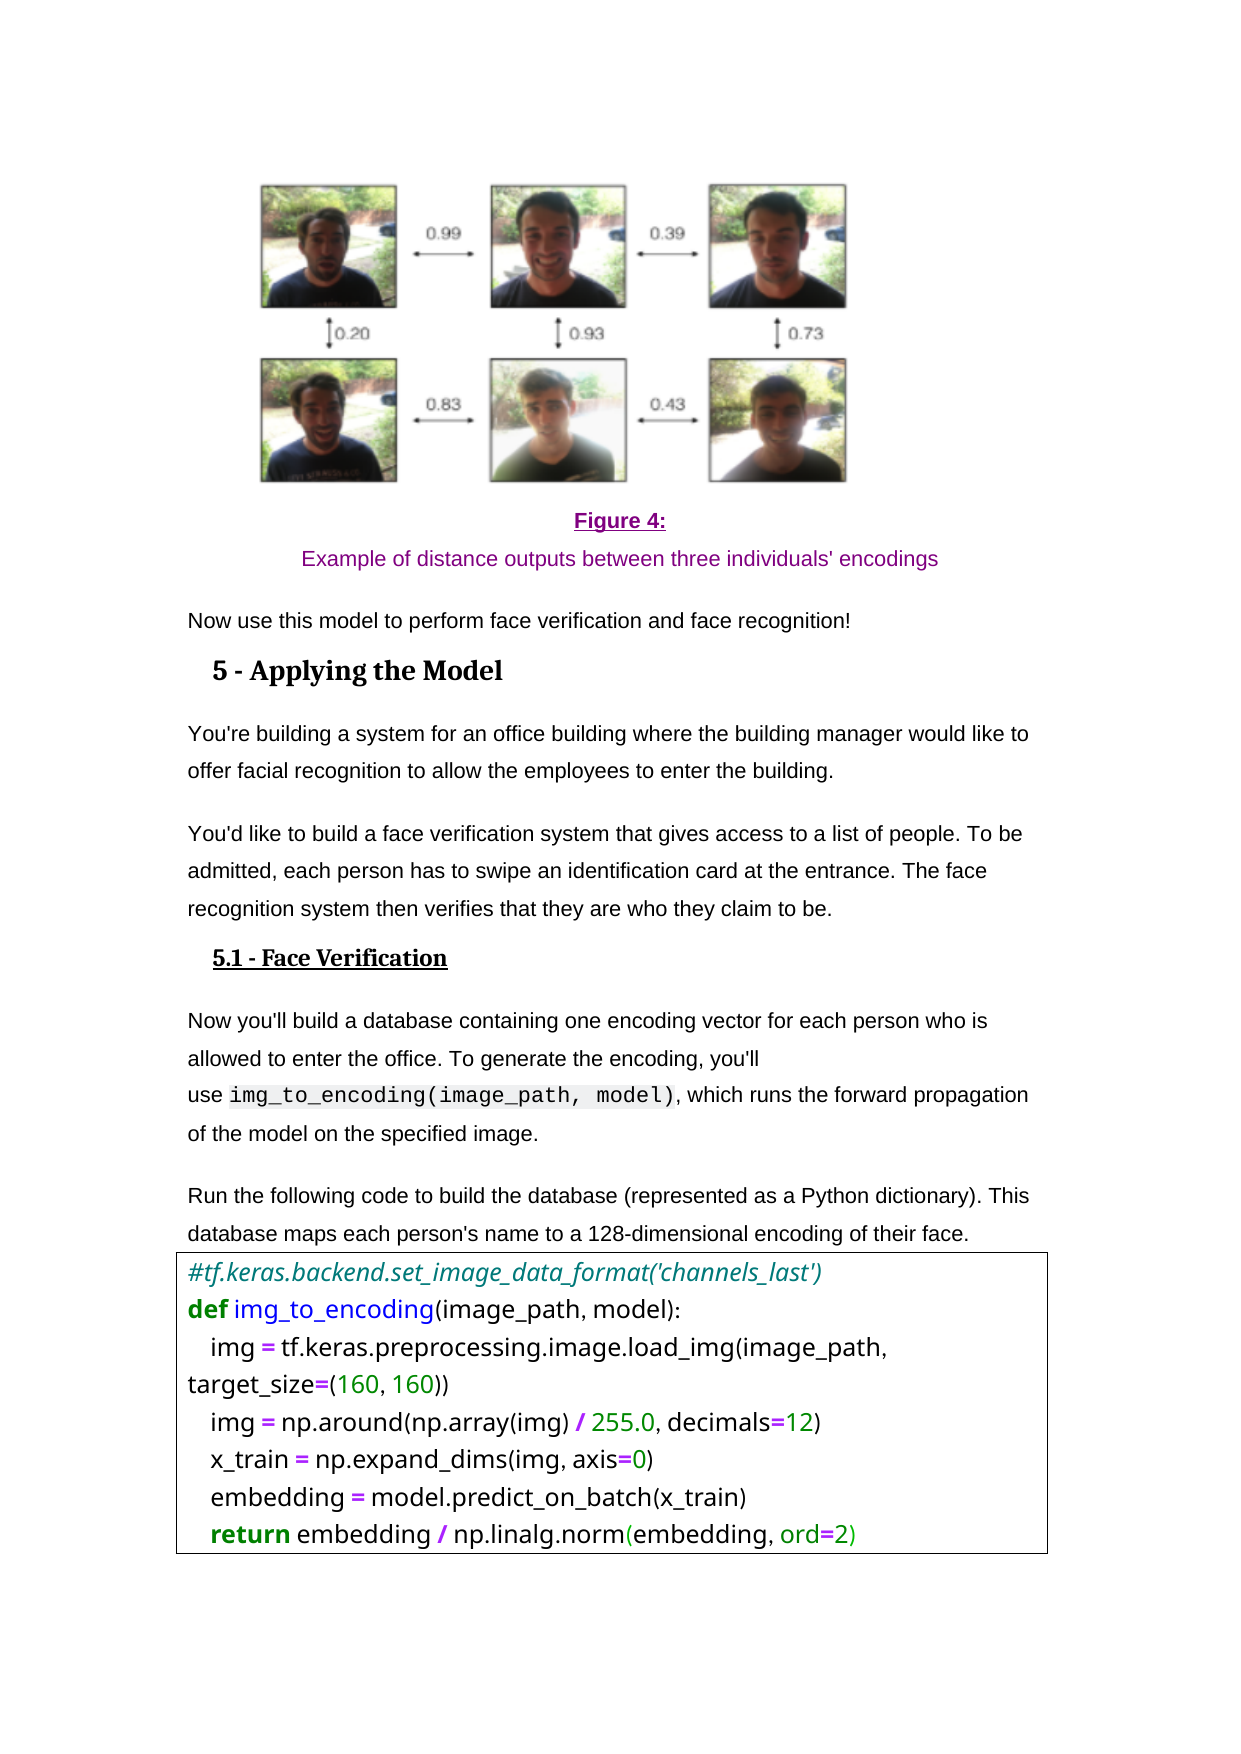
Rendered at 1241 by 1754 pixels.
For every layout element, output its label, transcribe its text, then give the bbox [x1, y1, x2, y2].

text Now use this model to perform face verification and face recognition! [187, 602, 1053, 639]
subtitle 5.1 - Face Verification [212, 939, 1053, 977]
text You'd like to build a face verification system that gives access to a list of people. To be admitted, each person has to swipe an identification card at the entrance. The face recognition system then verifies that they are who they claim to be. [187, 814, 1053, 927]
picture [244, 164, 859, 498]
text You're building a system for an office building where the building manager would like to offer facial recognition to allow the employees to enter the building. [187, 714, 1053, 789]
text Run the following code to build the database (represented as a Python dictionary). This database maps each person's name to a 128-dimensional encoding of their face. [187, 1177, 1053, 1252]
subtitle 5 - Applying the Model [212, 652, 1053, 689]
text Figure 4: Example of distance outputs between three individuals' encodings [187, 502, 1053, 577]
table_header #tf.keras.backend.set_image_data_format('channels_last') def img_to_encoding(image_path, model): img = tf.keras.preprocessing.image.load_img(image_path, target_size=(160, 160)) img = np.around(np.array(img) / 255.0, decimals=12) x_train = np.expand_dims(img, axis=0) embedding = model.predict_on_batch(x_train) return embedding / np.linalg.norm(embedding, ord=2) [177, 1253, 1047, 1553]
text Now you'll build a database containing one encoding vector for each person who is allowed to enter the office. To generate the encoding, you'll use img_to_encoding(image_path, model), which runs the forward propagation of the model on the specified image. [187, 1002, 1053, 1152]
